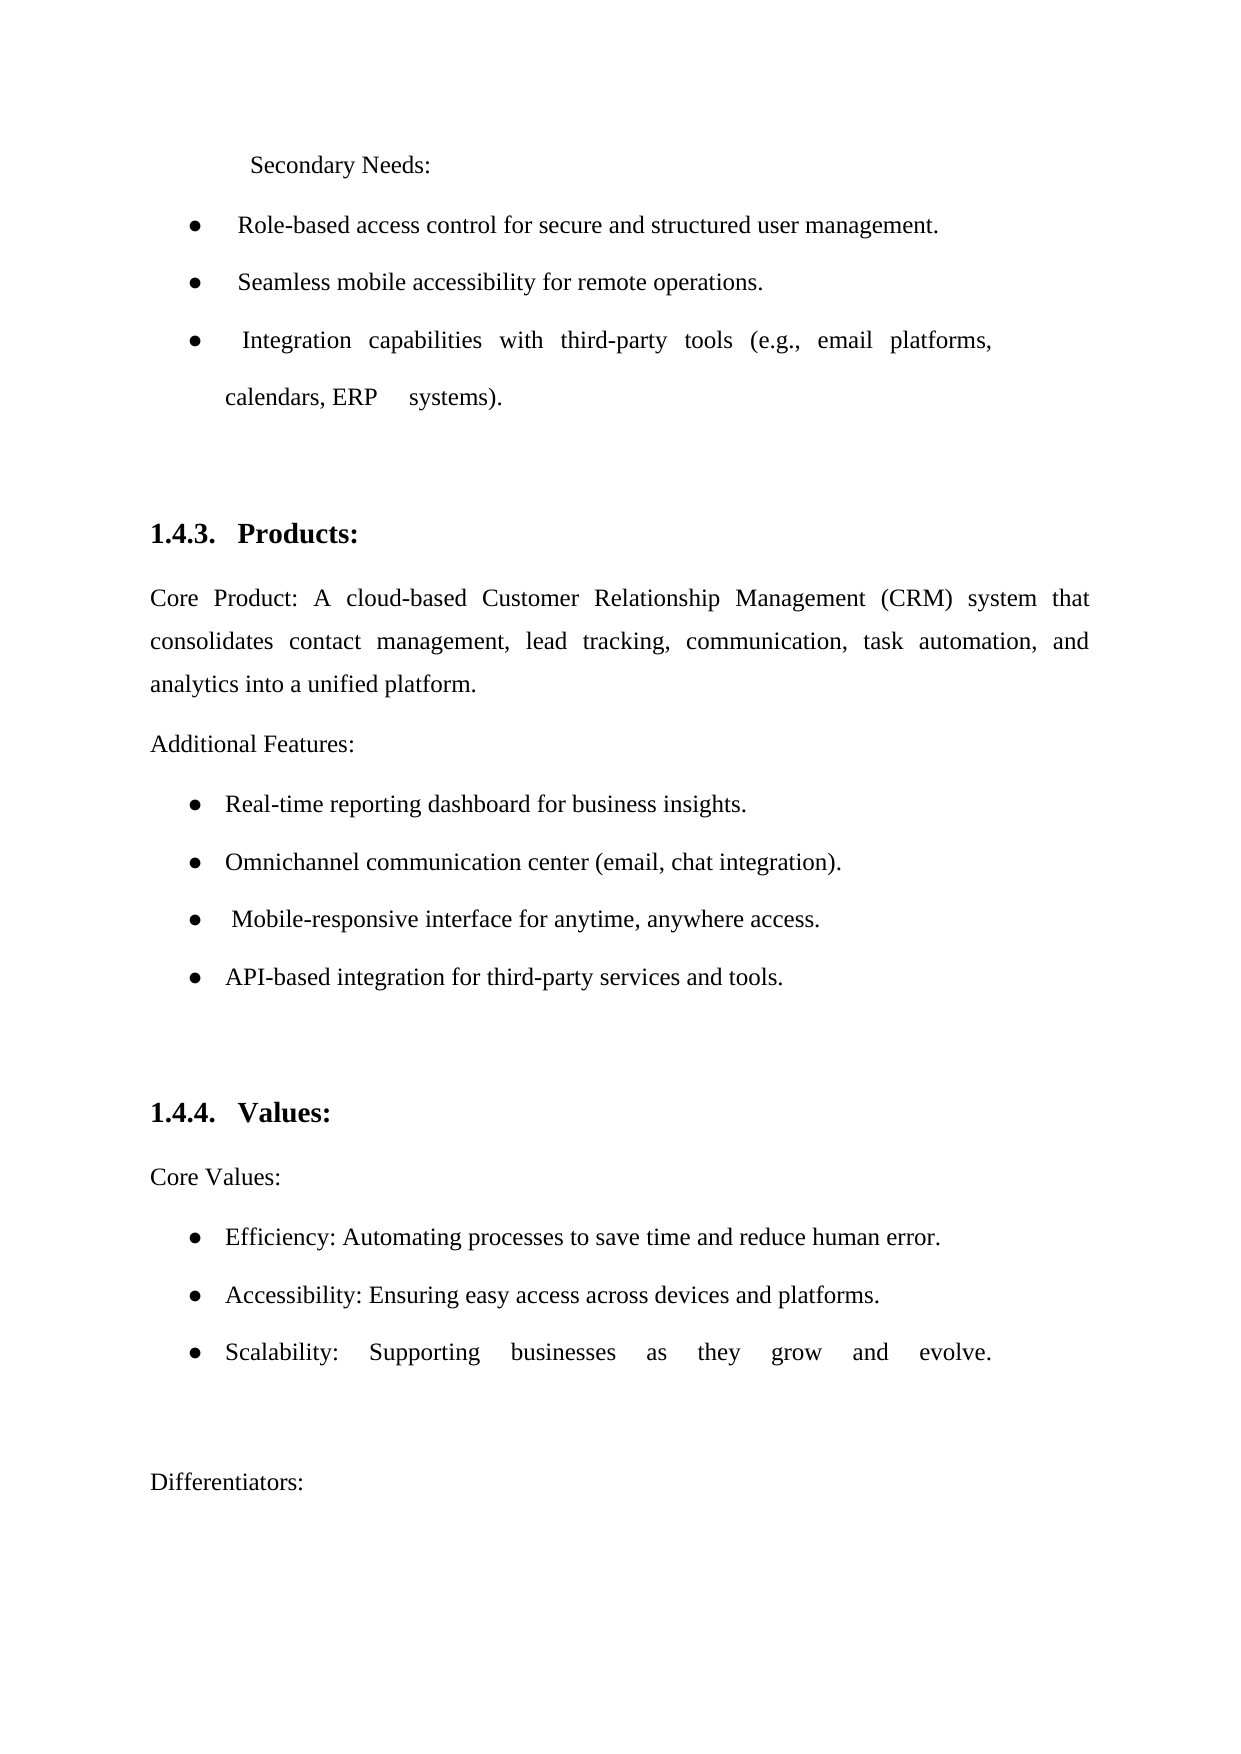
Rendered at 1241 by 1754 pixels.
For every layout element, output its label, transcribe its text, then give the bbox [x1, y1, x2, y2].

text Secondary Needs: [250, 150, 992, 179]
text Core Product: A cloud-based Customer Relationship Management (CRM) system that consolidates contact management, lead tracking, communication, task automation, and analytics into a unified platform. [150, 583, 1090, 698]
list Efficiency: Automating processes to save time and reduce human error. [187, 1222, 992, 1251]
list Accessibility: Ensuring easy access across devices and platforms. [187, 1280, 992, 1308]
list Integration capabilities with third-party tools (e.g., email platforms, calendars, ERP systems). [187, 325, 992, 411]
list Scalability: Supporting businesses as they grow and evolve. [187, 1337, 992, 1422]
text Additional Features: [150, 729, 1090, 758]
text 1.4.3. Products: [150, 516, 1090, 550]
list Role-based access control for secure and structured user management. [187, 210, 992, 238]
list Omnichannel communication center (email, chat integration). [187, 847, 992, 875]
list Mobile-responsive interface for anytime, anywhere access. [187, 904, 992, 933]
text 1.4.4. Values: [150, 1096, 1090, 1129]
text Differentiators: [150, 1467, 992, 1496]
text Core Values: [150, 1162, 1090, 1191]
list API-based integration for third-party services and tools. [187, 962, 992, 990]
list Real-time reporting dashboard for business insights. [187, 789, 992, 818]
list Seamless mobile accessibility for remote operations. [187, 267, 992, 296]
